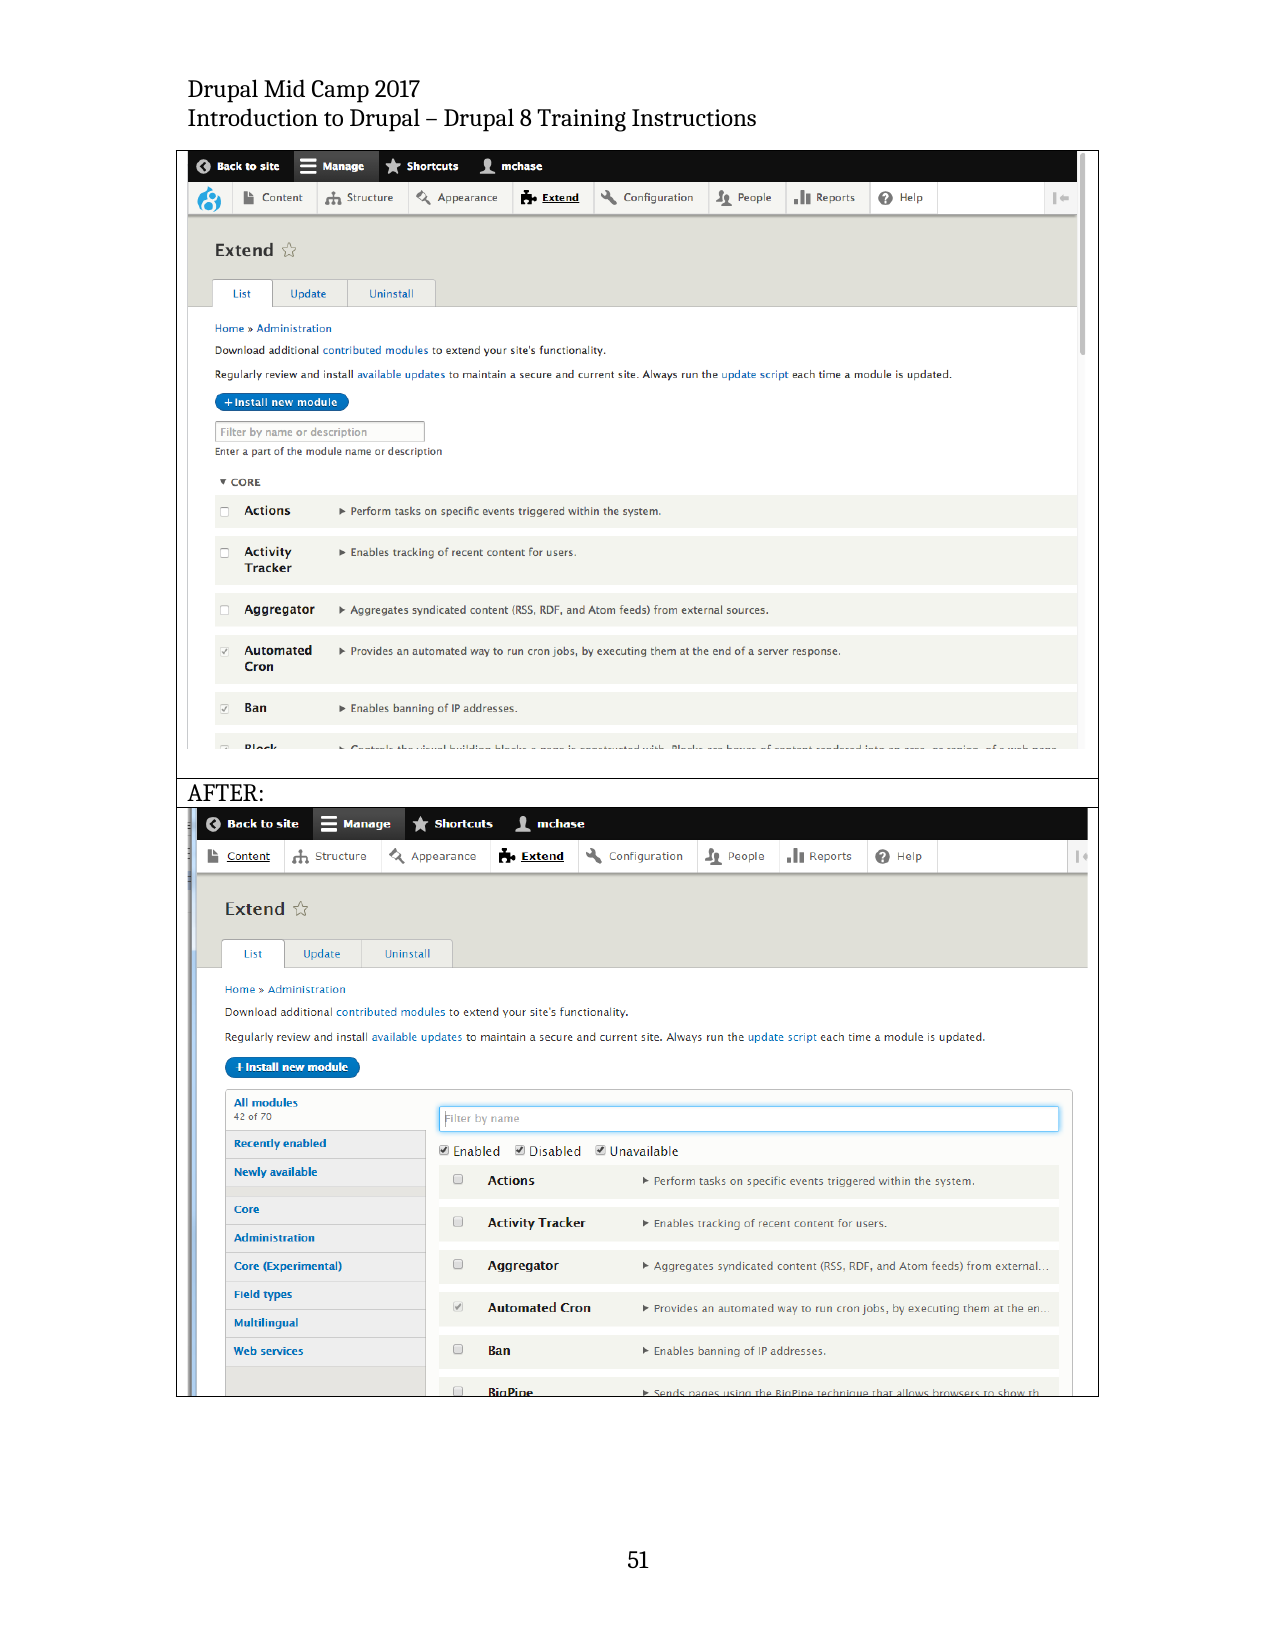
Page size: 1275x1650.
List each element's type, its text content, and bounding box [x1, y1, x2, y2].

table_cell [177, 808, 187, 1396]
picture [187, 808, 1088, 1396]
picture [187, 151, 1086, 749]
table_cell AFTER: [177, 779, 1098, 807]
table_cell [177, 151, 1098, 777]
table_cell [1088, 808, 1098, 1396]
